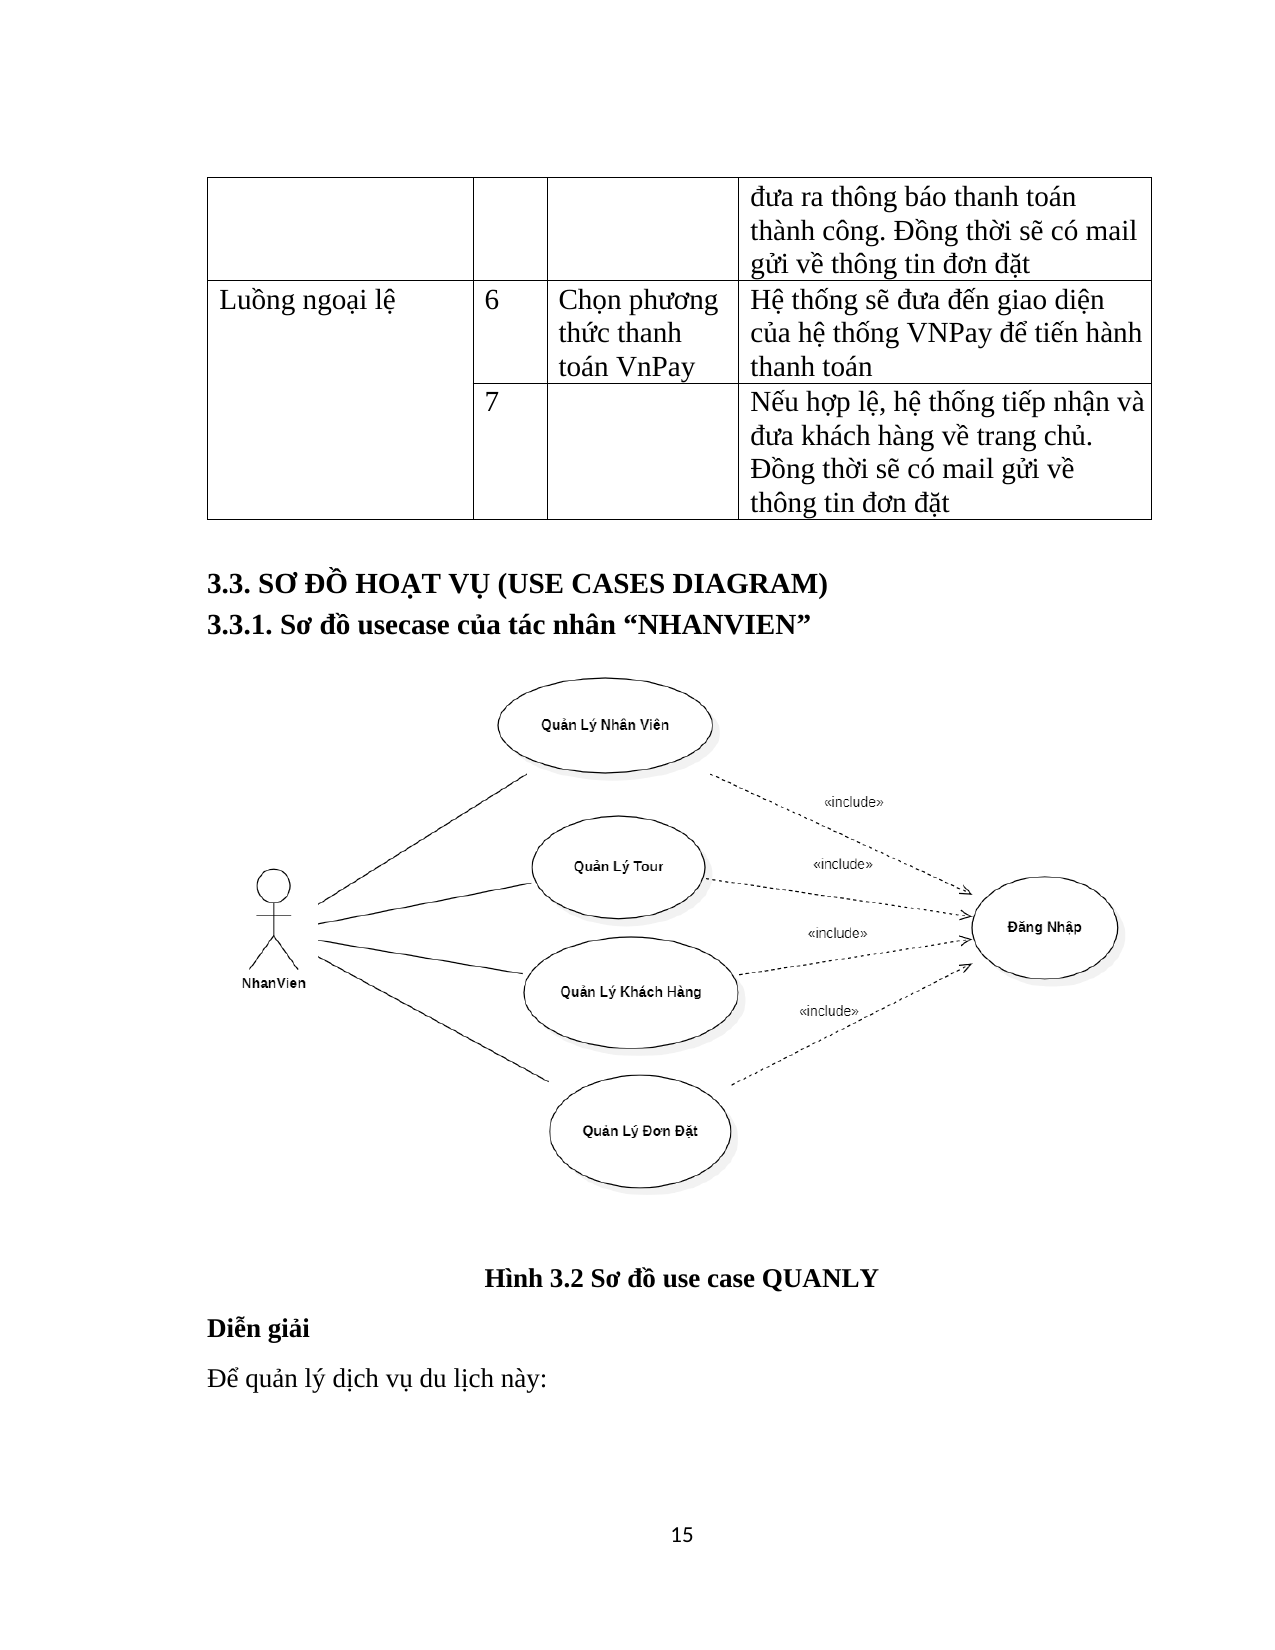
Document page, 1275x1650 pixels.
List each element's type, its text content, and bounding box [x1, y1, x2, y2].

table_cell [548, 178, 738, 280]
table_cell Chọn phương thức thanh toán VnPay [548, 281, 738, 382]
text Để quản lý dịch vụ du lịch này: [207, 1363, 1157, 1394]
picture [206, 642, 1157, 1214]
table_cell Hệ thống sẽ đưa đến giao diện của hệ thống VNPay để tiến hành thanh toán [739, 281, 1151, 382]
subtitle 3.3. SƠ ĐỒ HOẠT VỤ (USE CASES DIAGRAM) [207, 566, 1157, 600]
subtitle 3.3.1. Sơ đồ usecase của tác nhân “NHANVIEN” [207, 607, 1157, 640]
table_cell [548, 384, 738, 518]
text Hình 3.2 Sơ đồ use case QUANLY [207, 1262, 1157, 1293]
table_cell 6 [474, 281, 547, 382]
table_cell 7 [474, 384, 547, 518]
table_cell Luồng ngoại lệ [208, 281, 473, 518]
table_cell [739, 178, 1151, 280]
table_cell 7 [474, 178, 547, 280]
table_cell Nếu hợp lệ, hệ thống tiếp nhận và đưa khách hàng về trang chủ. Đồng thời sẽ có mail gửi về thông tin đơn đặt [739, 384, 1151, 518]
text Diễn giải [207, 1312, 1157, 1343]
